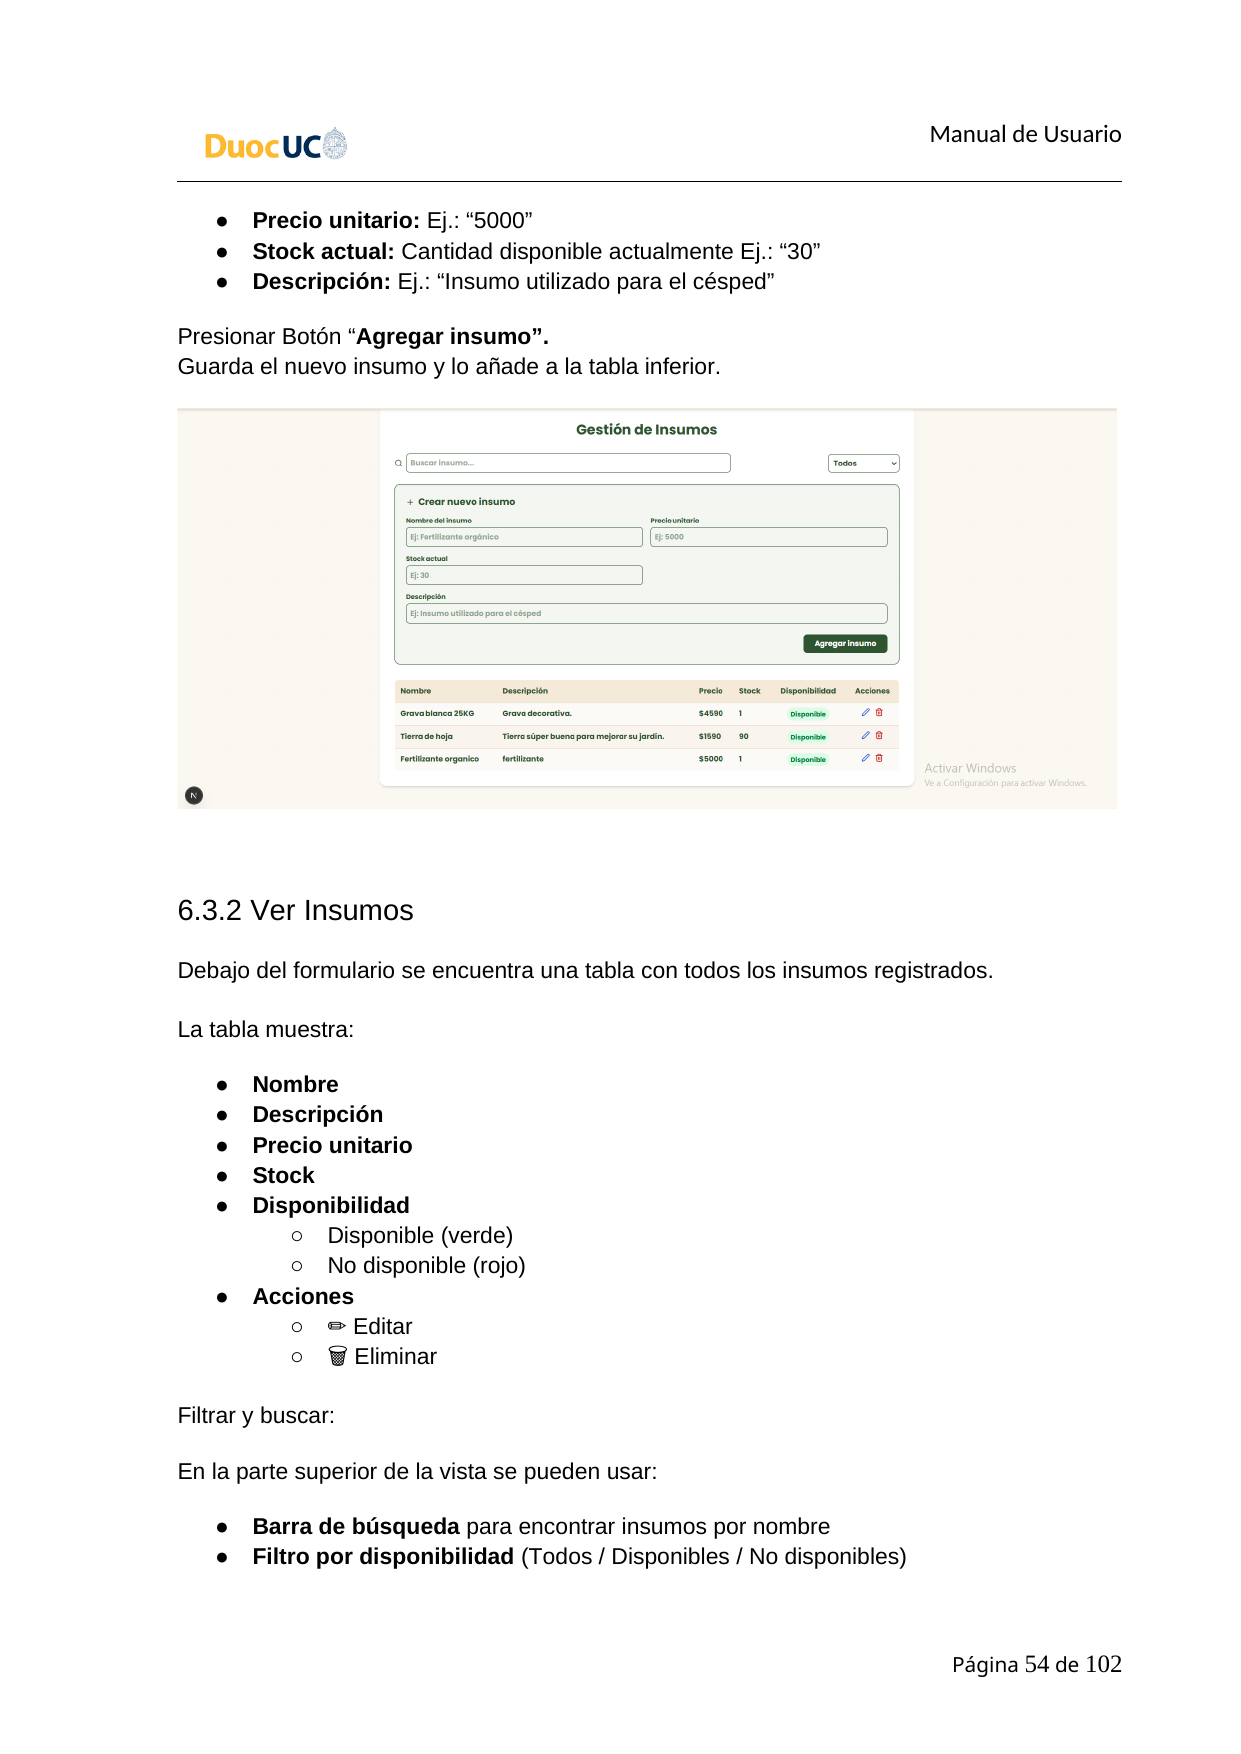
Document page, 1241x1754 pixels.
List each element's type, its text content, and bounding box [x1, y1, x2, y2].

picture [177, 408, 1118, 809]
list Stock [215, 1162, 1122, 1188]
list Nombre [215, 1071, 1122, 1097]
text Debajo del formulario se encuentra una tabla con todos los insumos registrados. [177, 957, 1122, 983]
list Stock actual: Cantidad disponible actualmente Ej.: “30” [215, 238, 1122, 264]
list Barra de búsqueda para encontrar insumos por nombre [215, 1513, 1122, 1539]
list 🗑️ Eliminar [290, 1343, 1122, 1369]
picture [198, 123, 352, 162]
text Filtrar y buscar: [177, 1402, 1122, 1429]
list Acciones [215, 1283, 1122, 1309]
subtitle 6.3.2 Ver Insumos [177, 893, 1122, 927]
text En la parte superior de la vista se pueden usar: [177, 1458, 1122, 1484]
list Precio unitario [215, 1132, 1122, 1158]
text La tabla muestra: [177, 1016, 1122, 1042]
list Descripción [215, 1101, 1122, 1128]
list No disponible (rojo) [290, 1252, 1122, 1279]
list Disponibilidad [215, 1192, 1122, 1218]
list Filtro por disponibilidad (Todos / Disponibles / No disponibles) [215, 1543, 1122, 1569]
list ✏️ Editar [290, 1313, 1122, 1339]
list Disponible (verde) [290, 1222, 1122, 1248]
text Presionar Botón “Agregar insumo”. Guarda el nuevo insumo y lo añade a la tabla inferior. [177, 323, 1122, 380]
list Descripción: Ej.: “Insumo utilizado para el césped” [215, 268, 1122, 294]
list Precio unitario: Ej.: “5000” [215, 207, 1122, 234]
